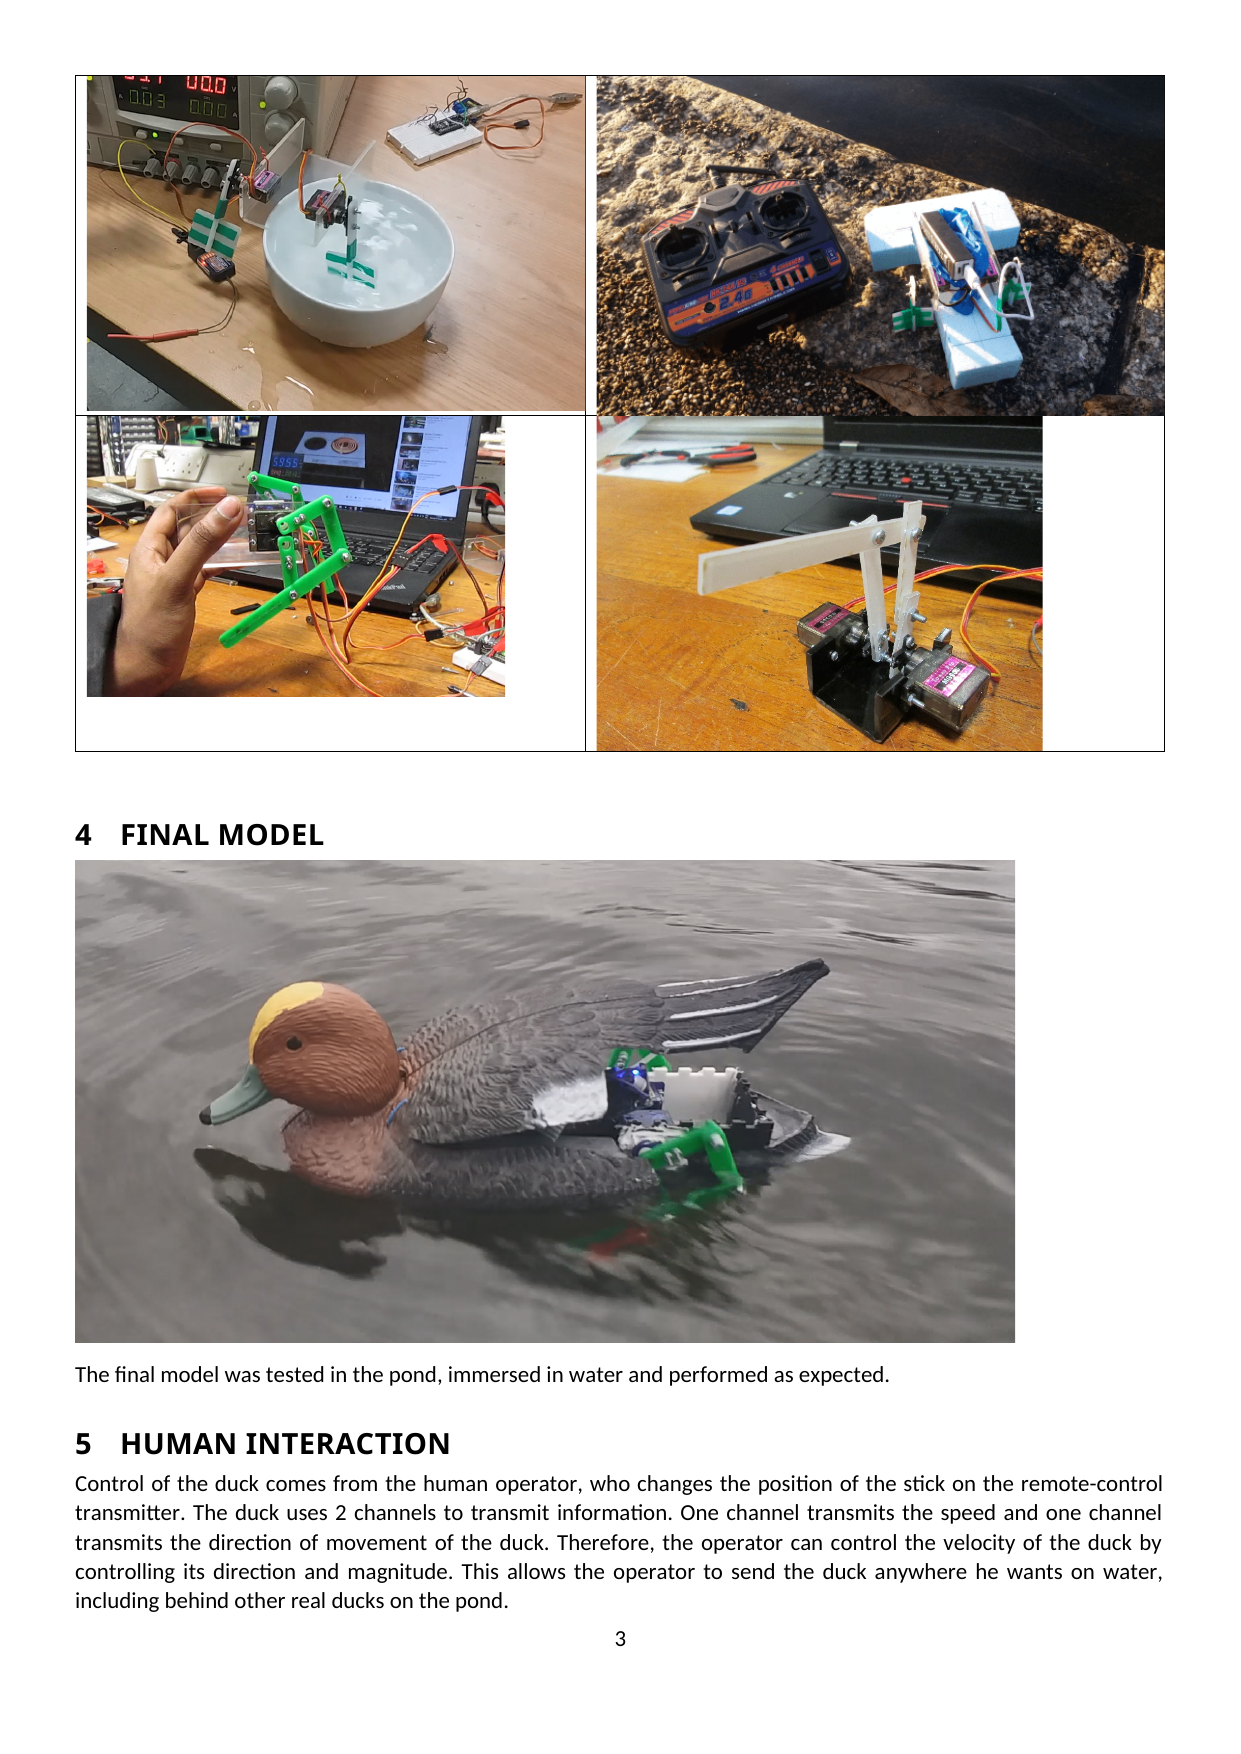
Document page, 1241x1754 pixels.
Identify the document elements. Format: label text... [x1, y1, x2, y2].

subtitle Final Model [75, 814, 1165, 854]
table_header [76, 76, 585, 415]
picture [86, 416, 505, 697]
table_cell [1043, 416, 1164, 751]
table_cell [586, 416, 596, 751]
table_cell [76, 416, 585, 751]
table_header [586, 76, 596, 415]
text Control of the duck comes from the human operator, who changes the position of the stick on the remote-control transmitter. The duck uses 2 channels to transmit information. One channel transmits the speed and one channel transmits the direction of movement of the duck. Therefore, the operator can control the velocity of the duck by controlling its direction and magnitude. This allows the operator to send the duck anywhere he wants on water, including behind other real ducks on the pond. [75, 1469, 1165, 1614]
picture [596, 76, 1165, 751]
picture [75, 860, 1016, 1343]
picture [86, 76, 586, 411]
text The final model was tested in the pond, immersed in water and performed as expected. [75, 1360, 1165, 1388]
subtitle Human interaction [75, 1423, 1165, 1463]
